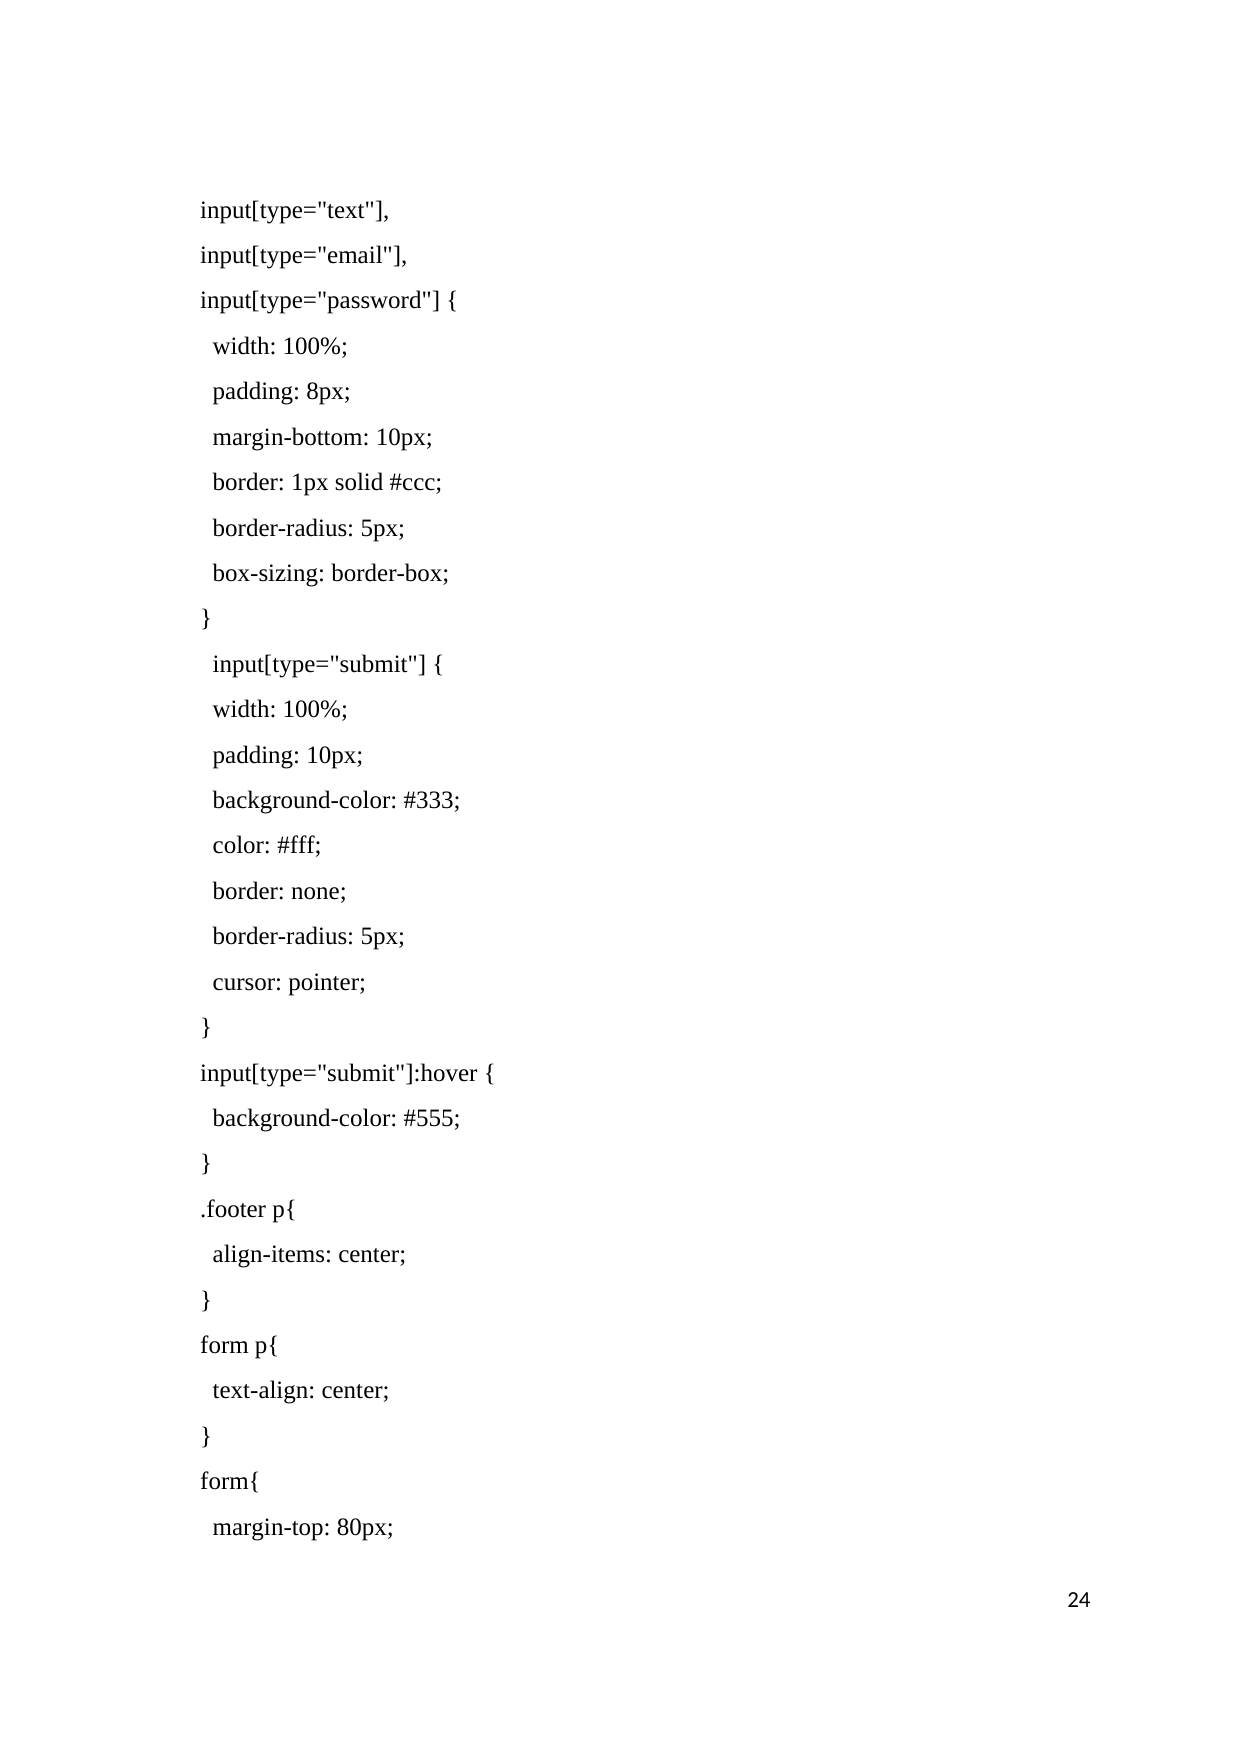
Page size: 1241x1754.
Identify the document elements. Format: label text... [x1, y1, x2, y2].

text } [187, 1012, 1090, 1041]
text padding: 10px; [187, 740, 1090, 768]
text input[type="submit"] { [187, 649, 1090, 678]
text } [187, 1285, 1090, 1313]
text input[type="password"] { [187, 286, 1090, 314]
text cursor: pointer; [187, 967, 1090, 996]
text text-align: center; [187, 1376, 1090, 1404]
text form{ [187, 1466, 1090, 1495]
text border-radius: 5px; [187, 513, 1090, 541]
text background-color: #333; [187, 785, 1090, 814]
text align-items: center; [187, 1239, 1090, 1268]
text border: 1px solid #ccc; [187, 467, 1090, 496]
text .footer p{ [187, 1194, 1090, 1223]
text color: #fff; [187, 831, 1090, 859]
text form p{ [187, 1330, 1090, 1359]
text input[type="text"], [187, 195, 1090, 223]
text width: 100%; [187, 331, 1090, 360]
text padding: 8px; [187, 376, 1090, 405]
text } [187, 1421, 1090, 1450]
text } [187, 1148, 1090, 1177]
text input[type="submit"]:hover { [187, 1058, 1090, 1086]
text } [187, 603, 1090, 632]
text margin-top: 80px; [187, 1512, 1090, 1541]
text border-radius: 5px; [187, 921, 1090, 950]
text box-sizing: border-box; [187, 558, 1090, 587]
text input[type="email"], [187, 240, 1090, 269]
text width: 100%; [187, 694, 1090, 723]
text margin-bottom: 10px; [187, 422, 1090, 451]
text border: none; [187, 876, 1090, 905]
text background-color: #555; [187, 1103, 1090, 1132]
